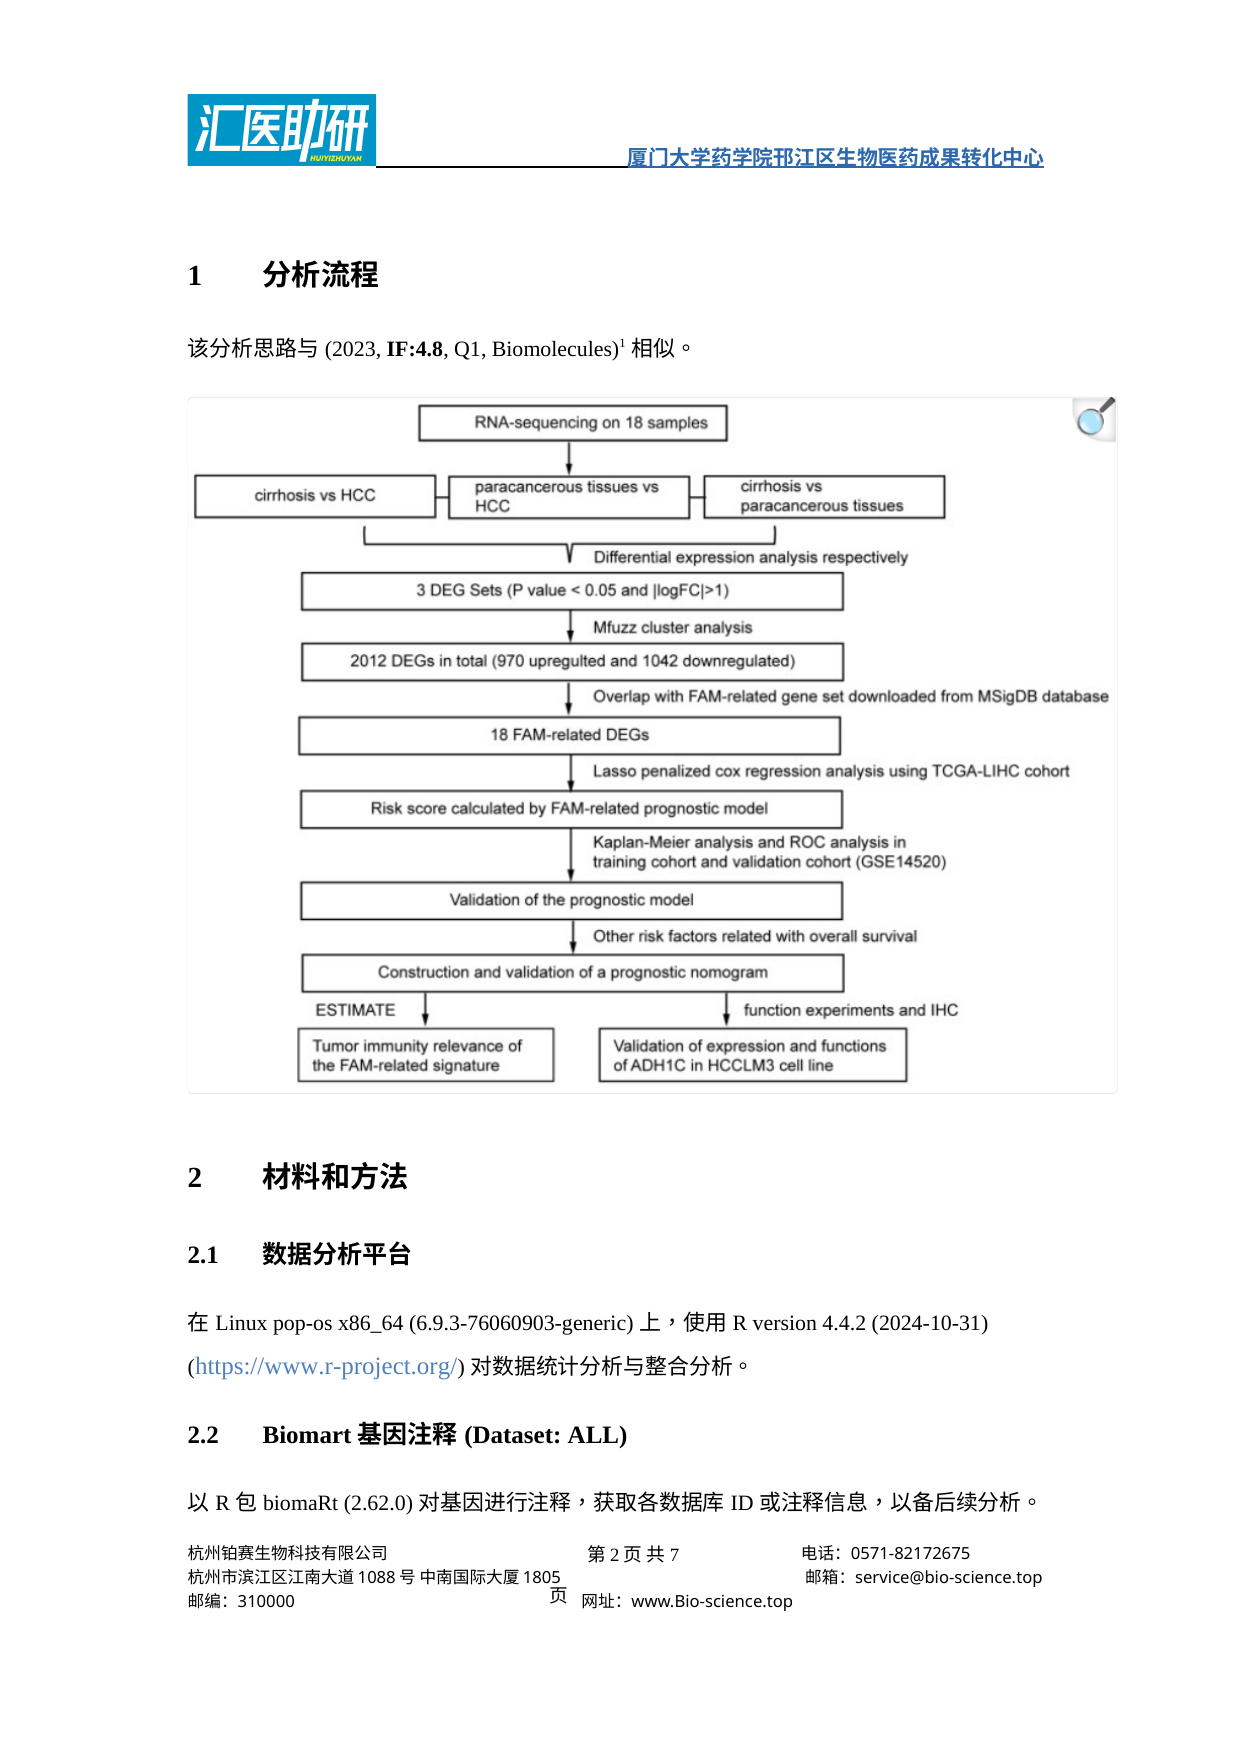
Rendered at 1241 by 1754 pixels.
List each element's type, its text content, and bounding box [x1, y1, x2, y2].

subtitle 2 材料和方法 [187, 1156, 1053, 1196]
picture [327, 106, 368, 150]
picture [201, 118, 208, 127]
picture [210, 106, 243, 150]
subtitle 2.2 Biomart 基因注释 (Dataset: ALL) [187, 1417, 1053, 1451]
subtitle 2.1 数据分析平台 [187, 1237, 1053, 1271]
text 以 R 包 biomaRt (2.62.0) 对基因进行注释，获取各数据库 ID 或注释信息，以备后续分析。 [187, 1487, 1053, 1516]
picture [187, 396, 1118, 1094]
picture [243, 106, 284, 150]
text 该分析思路与 (2023, IF:4.8, Q1, Biomolecules)1 相似。 [187, 333, 1053, 363]
picture [282, 99, 327, 161]
text 在 Linux pop-os x86_64 (6.9.3-76060903-generic) 上，使用 R version 4.4.2 (2024-10-31) (https://www.r-project.org/) 对数据统计分析与整合分析。 [187, 1307, 1053, 1381]
picture [196, 131, 208, 150]
subtitle 1 分析流程 [187, 255, 1053, 294]
picture [204, 106, 210, 114]
